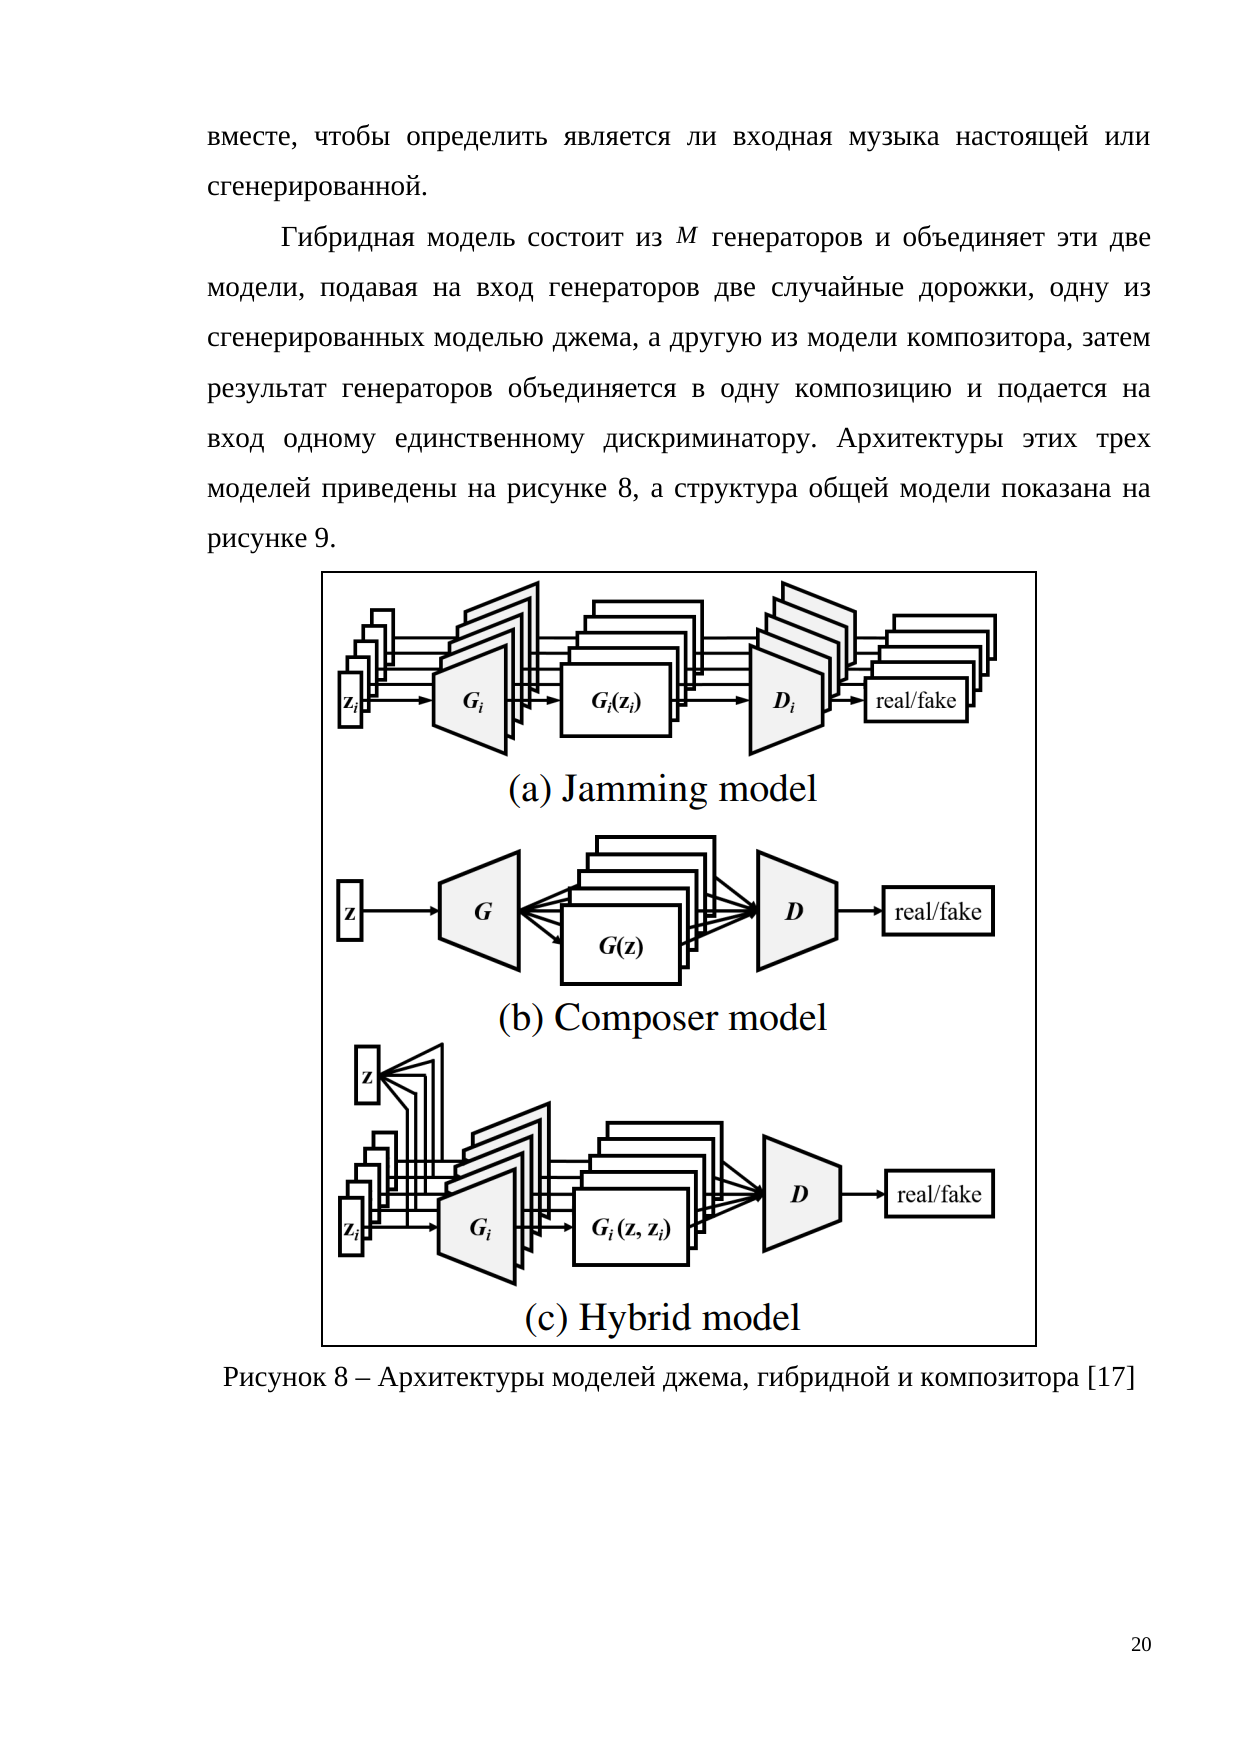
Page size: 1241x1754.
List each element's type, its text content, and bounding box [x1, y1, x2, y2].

list Рисунок 8 – Архитектуры моделей джема, гибридной и композитора [17] [207, 1359, 1152, 1392]
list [207, 118, 1152, 202]
list Гибридная модель состоит из генераторов и объединяет эти две модели, подавая на вход генераторов две случайные дорожки, одну из сгенерированных моделью джема, а другую из модели композитора, затем результат генераторов объединяется в одну композицию и подается на вход одному единственному дискриминатору. Архитектуры этих трех моделей приведены на рисунке 8, а структура общей модели показана на рисунке 9. [207, 219, 1152, 554]
picture [323, 573, 1035, 1345]
